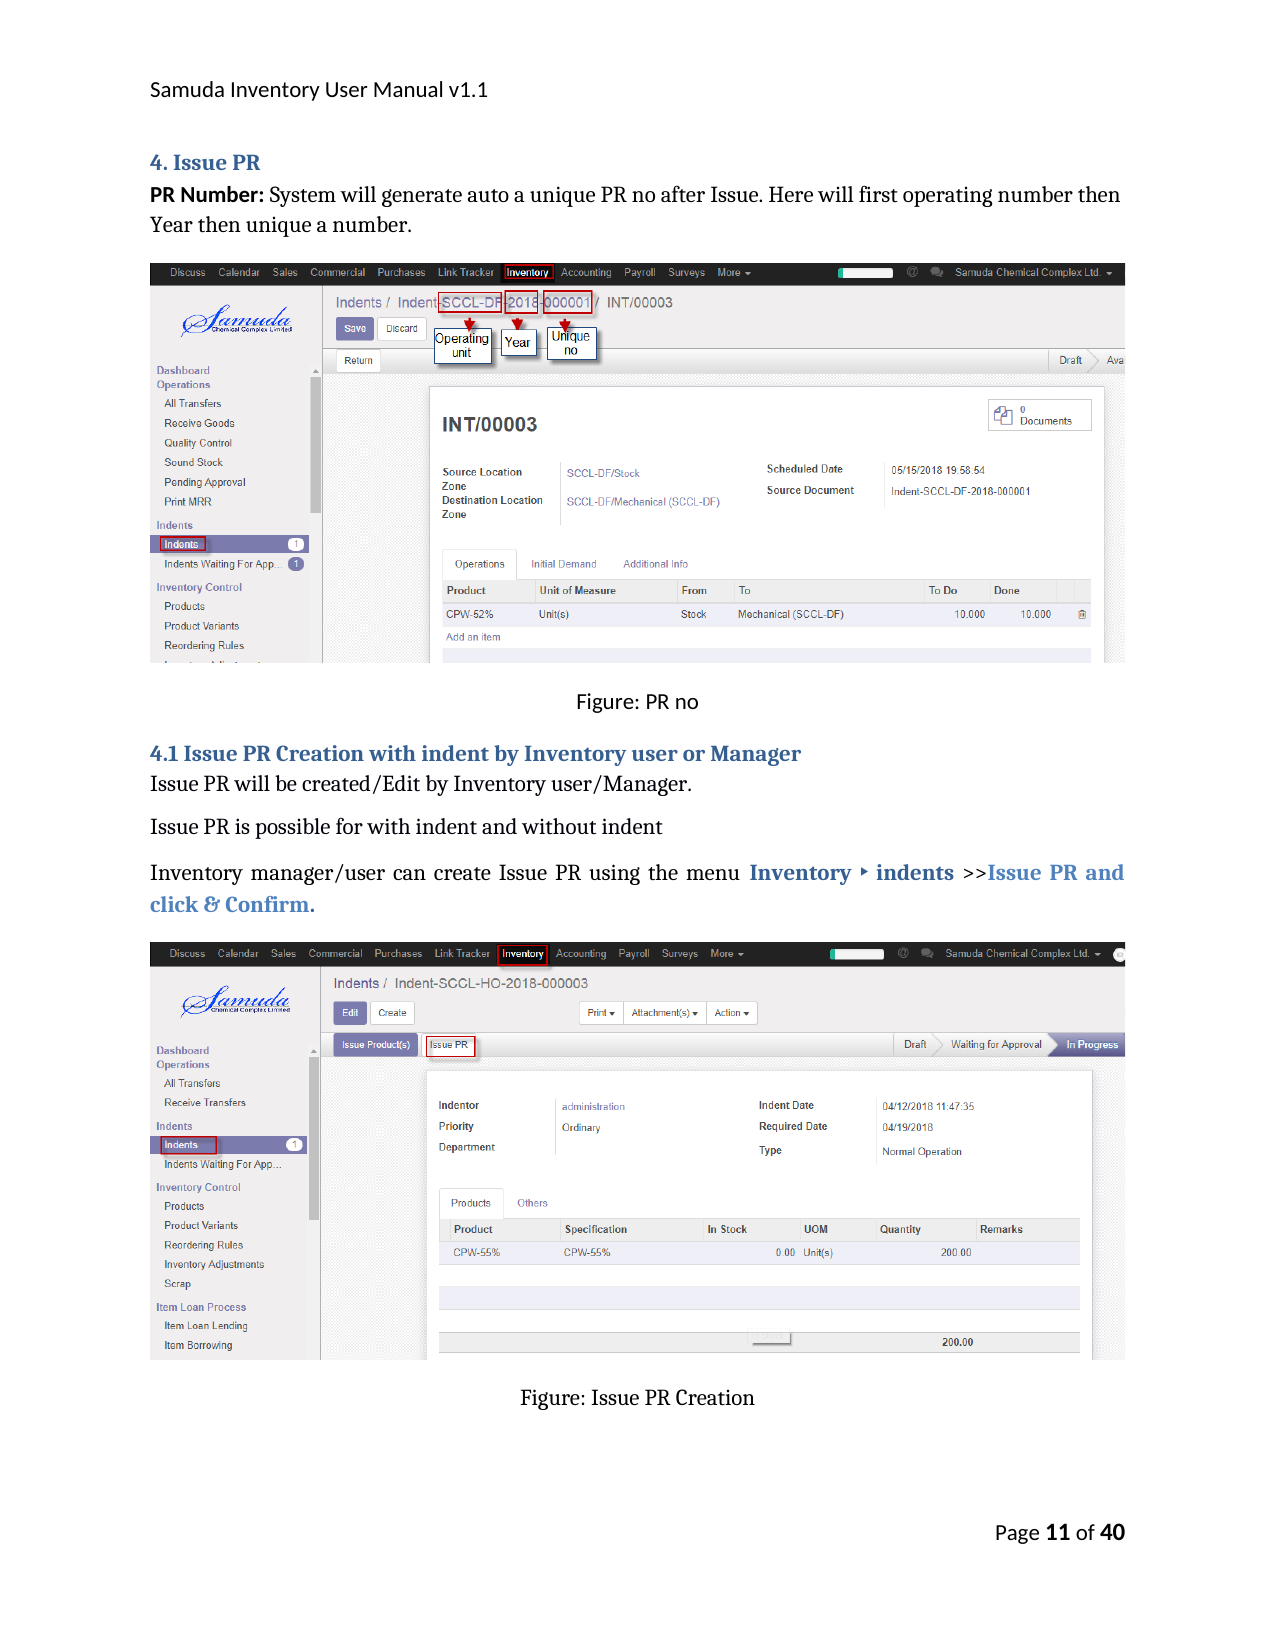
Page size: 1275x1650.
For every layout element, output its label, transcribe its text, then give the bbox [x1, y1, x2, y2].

picture [150, 942, 1125, 1360]
subtitle 4.1 Issue PR Creation with indent by Inventory user or Manager [150, 740, 1125, 767]
text PR Number: System will generate auto a unique PR no after Issue. Here will first operating number then Year then unique a number. [150, 180, 1125, 238]
text Issue PR is possible for with indent and without indent [150, 813, 1125, 840]
text Inventory manager/user can create Issue PR using the menu Inventory ‣ indents >>Issue PR and click & Confirm. [150, 856, 1125, 918]
subtitle 4. Issue PR [150, 150, 1125, 176]
text Issue PR will be created/Edit by Inventory user/Manager. [150, 771, 1125, 797]
picture [150, 263, 1125, 663]
text Figure: Issue PR Creation [150, 1384, 1125, 1411]
text Figure: PR no [150, 687, 1125, 715]
